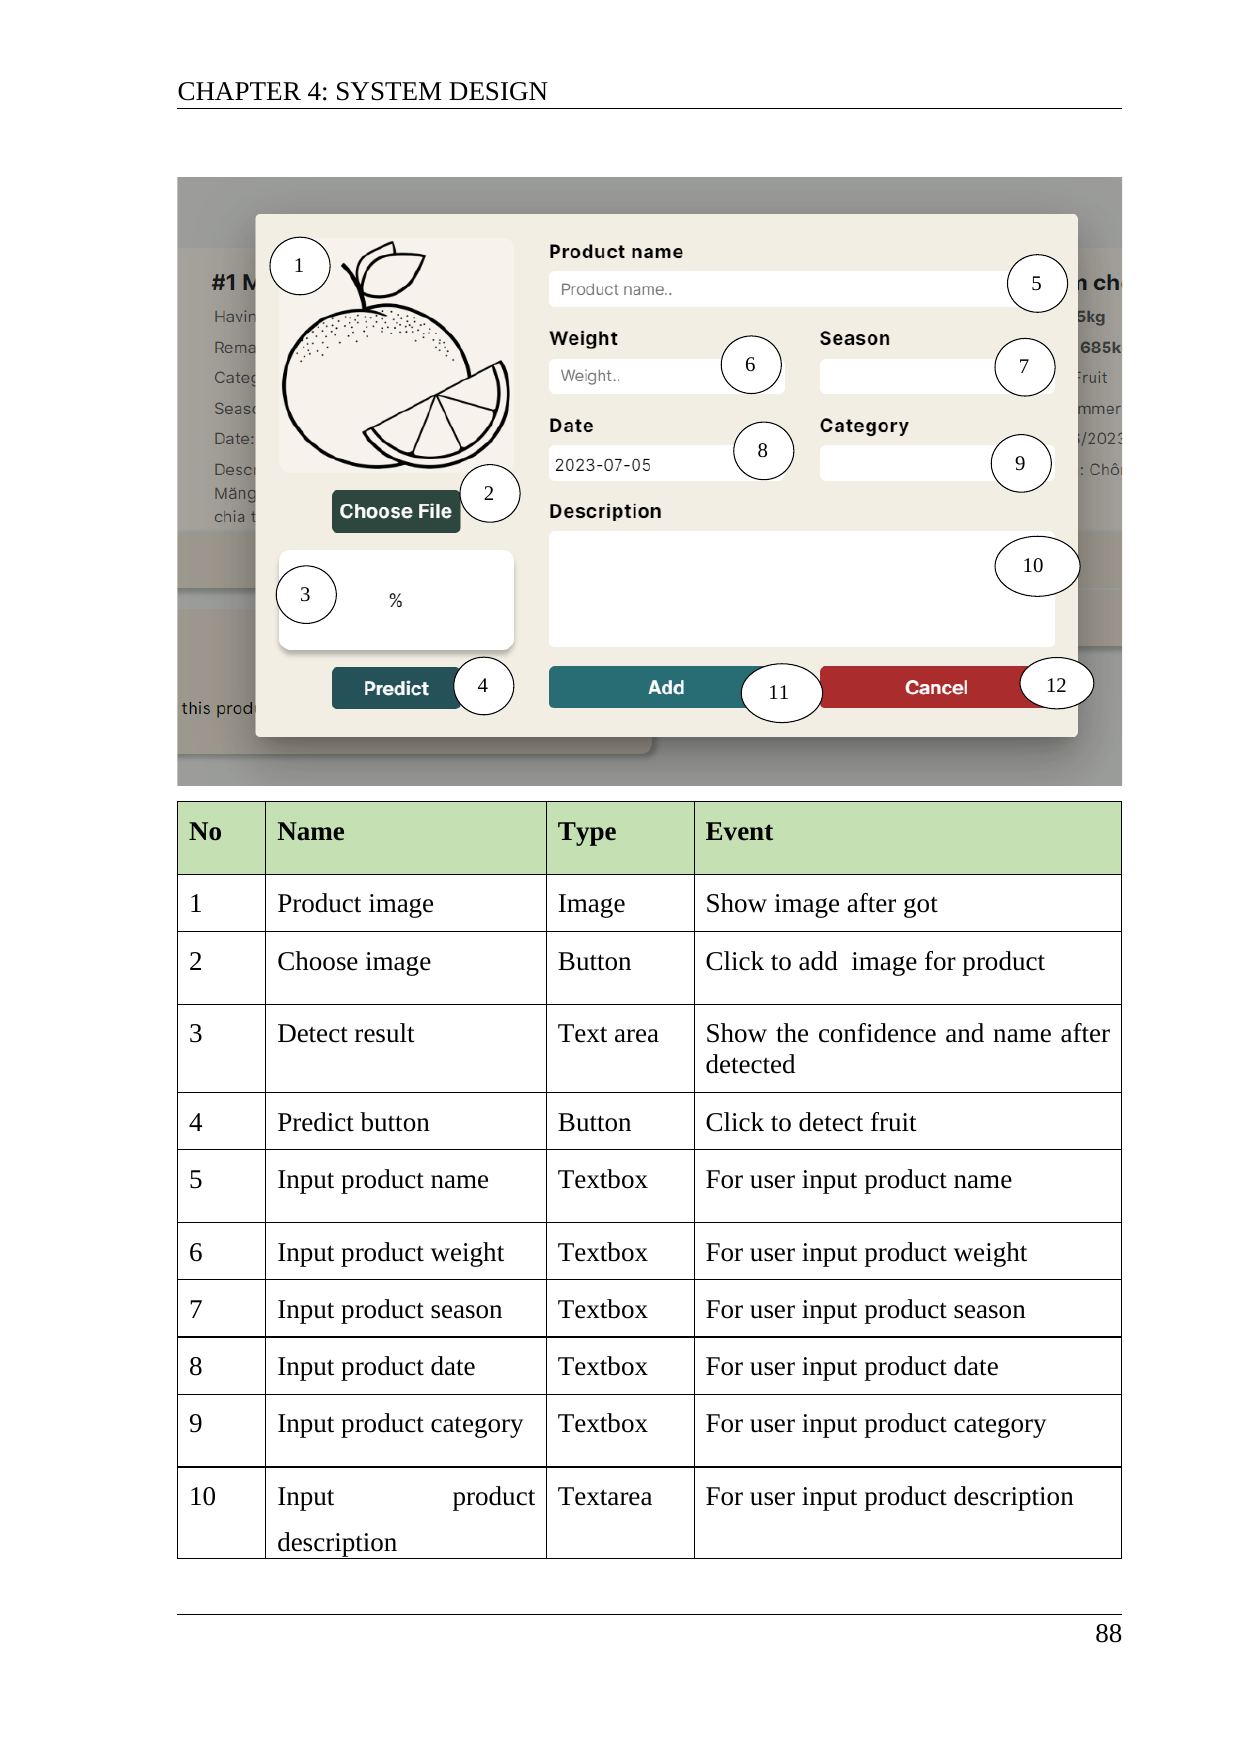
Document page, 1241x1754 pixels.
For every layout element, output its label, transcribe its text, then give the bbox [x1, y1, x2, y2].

table_cell 6 [178, 1223, 265, 1279]
table_cell Input product description [266, 1468, 546, 1558]
table_cell Predict button [266, 1093, 546, 1149]
table_cell Button [547, 1093, 694, 1149]
table_cell Show the confidence and name after detected [695, 1005, 1121, 1092]
table_cell 8 [178, 1338, 265, 1394]
table_cell Click to detect fruit [695, 1093, 1121, 1149]
table_cell Textbox [547, 1280, 694, 1336]
table_cell 3 [178, 1005, 265, 1092]
table_cell Input product season [266, 1280, 546, 1336]
table_cell Input product weight [266, 1223, 546, 1279]
table_header No [178, 802, 265, 874]
table_cell 5 [178, 1150, 265, 1222]
table_cell Input product name [266, 1150, 546, 1222]
table_header Type [547, 802, 694, 874]
table_cell Textbox [547, 1150, 694, 1222]
table_cell For user input product weight [695, 1223, 1121, 1279]
table_cell Detect result [266, 1005, 546, 1092]
table_cell Textbox [547, 1338, 694, 1394]
table_cell Textarea [547, 1468, 694, 1558]
table_cell For user input product description [695, 1468, 1121, 1558]
table_cell 4 [178, 1093, 265, 1149]
table_cell 10 [178, 1468, 265, 1558]
table_cell Image [547, 875, 694, 931]
table_cell For user input product season [695, 1280, 1121, 1336]
table_cell Click to add image for product [695, 932, 1121, 1004]
table_cell Textbox [547, 1395, 694, 1466]
table_cell 1 [178, 875, 265, 931]
table_cell Input product date [266, 1338, 546, 1394]
table_cell For user input product category [695, 1395, 1121, 1466]
table_cell 9 [178, 1395, 265, 1466]
table_cell For user input product date [695, 1338, 1121, 1394]
table_cell Input product category [266, 1395, 546, 1466]
table_cell Textbox [547, 1223, 694, 1279]
table_cell For user input product name [695, 1150, 1121, 1222]
table_cell Button [547, 932, 694, 1004]
table_header Name [266, 802, 546, 874]
table_cell Product image [266, 875, 546, 931]
table_cell Choose image [266, 932, 546, 1004]
table_cell Show image after got [695, 875, 1121, 931]
table_cell 7 [178, 1280, 265, 1336]
table_cell 2 [178, 932, 265, 1004]
table_header Event [695, 802, 1121, 874]
table_cell Text area [547, 1005, 694, 1092]
picture [177, 177, 1123, 786]
